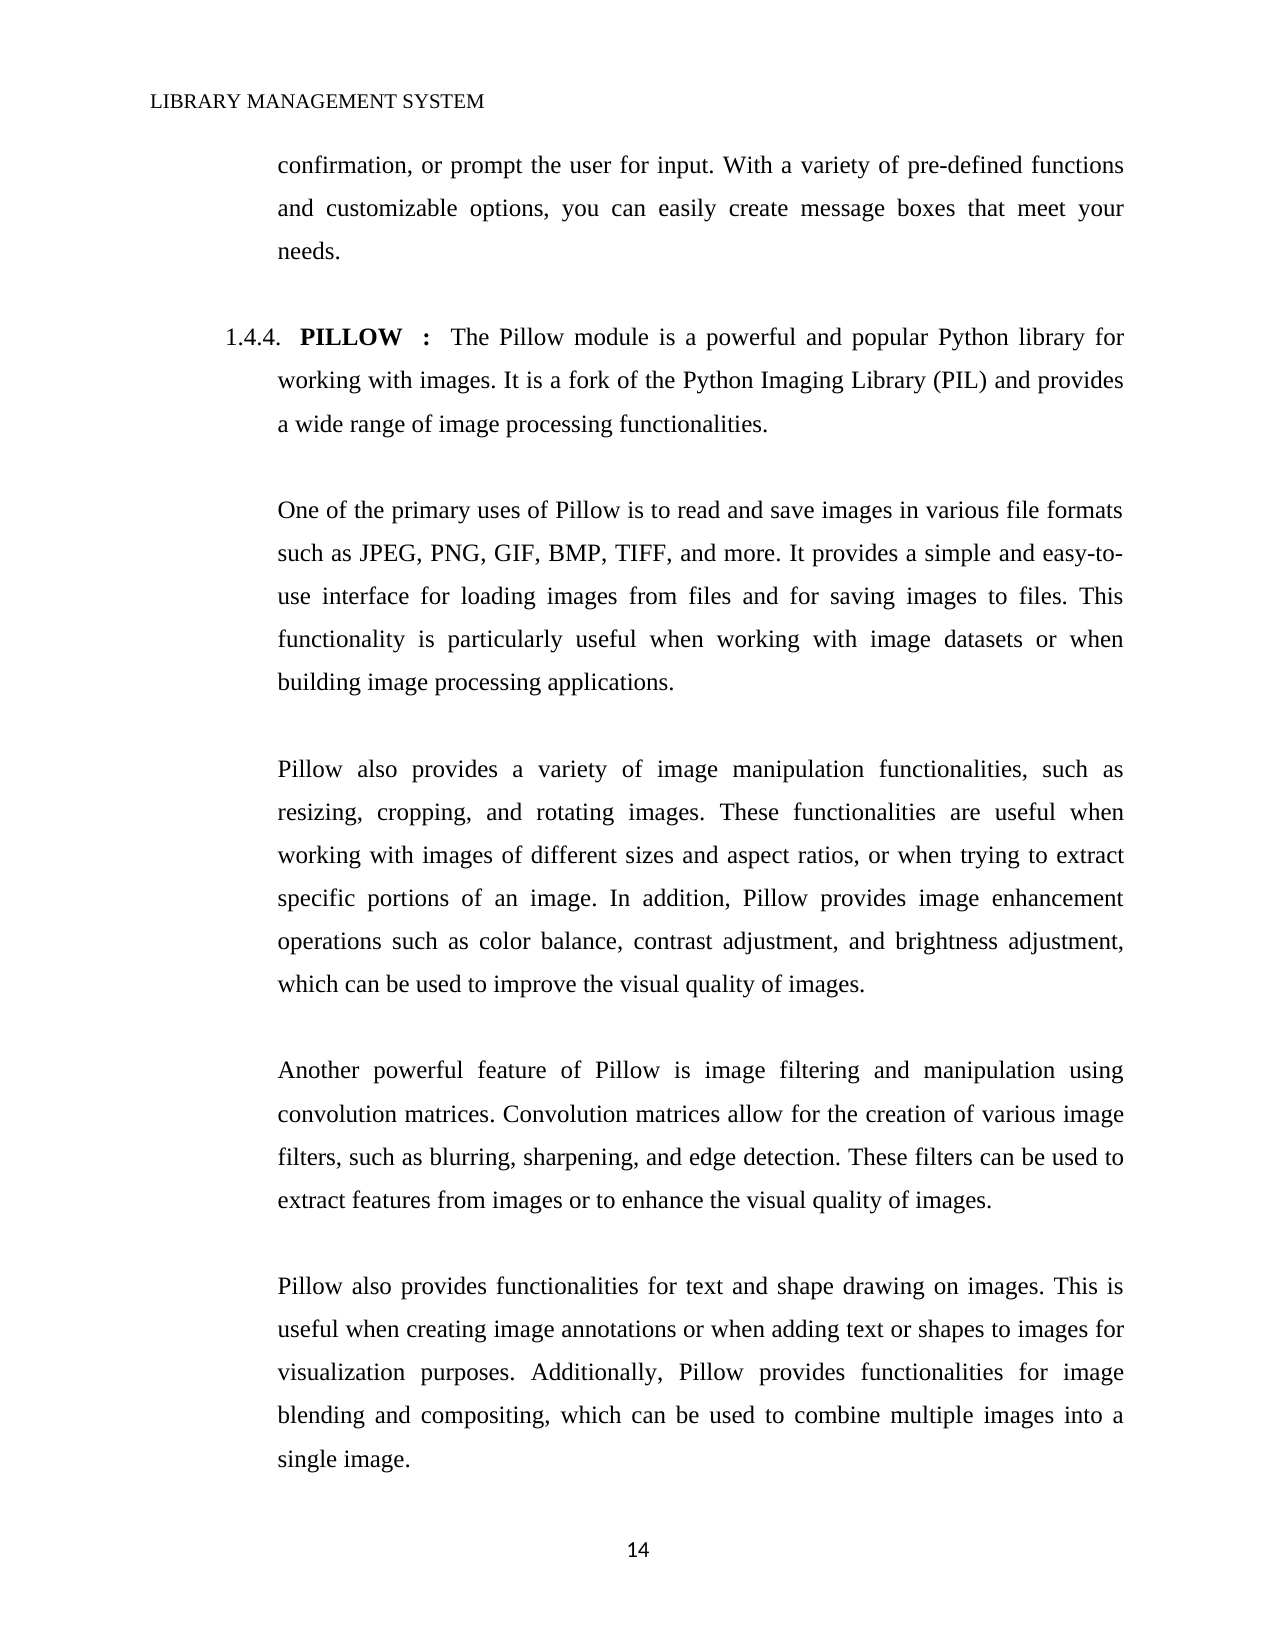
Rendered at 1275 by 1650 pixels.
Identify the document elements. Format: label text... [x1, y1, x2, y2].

list PILLOW : The Pillow module is a powerful and popular Python library for working with images. It is a fork of the Python Imaging Library (PIL) and provides a wide range of image processing functionalities. [225, 322, 1125, 437]
list Pillow also provides functionalities for text and shape drawing on images. This is useful when creating image annotations or when adding text or shapes to images for visualization purposes. Additionally, Pillow provides functionalities for image blending and compositing, which can be used to combine multiple images into a single image. [277, 1271, 1125, 1472]
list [277, 150, 1125, 265]
list One of the primary uses of Pillow is to read and save images in various file formats such as JPEG, PNG, GIF, BMP, TIFF, and more. It provides a simple and easy-to-use interface for loading images from files and for saving images to files. This functionality is particularly useful when working with image datasets or when building image processing applications. [277, 495, 1125, 696]
list Another powerful feature of Pillow is image filtering and manipulation using convolution matrices. Convolution matrices allow for the creation of various image filters, such as blurring, sharpening, and edge detection. These filters can be used to extract features from images or to enhance the visual quality of images. [277, 1056, 1125, 1214]
list Pillow also provides a variety of image manipulation functionalities, such as resizing, cropping, and rotating images. These functionalities are useful when working with images of different sizes and aspect ratios, or when trying to extract specific portions of an image. In addition, Pillow provides image enhancement operations such as color balance, contrast adjustment, and brightness adjustment, which can be used to improve the visual quality of images. [277, 754, 1125, 998]
